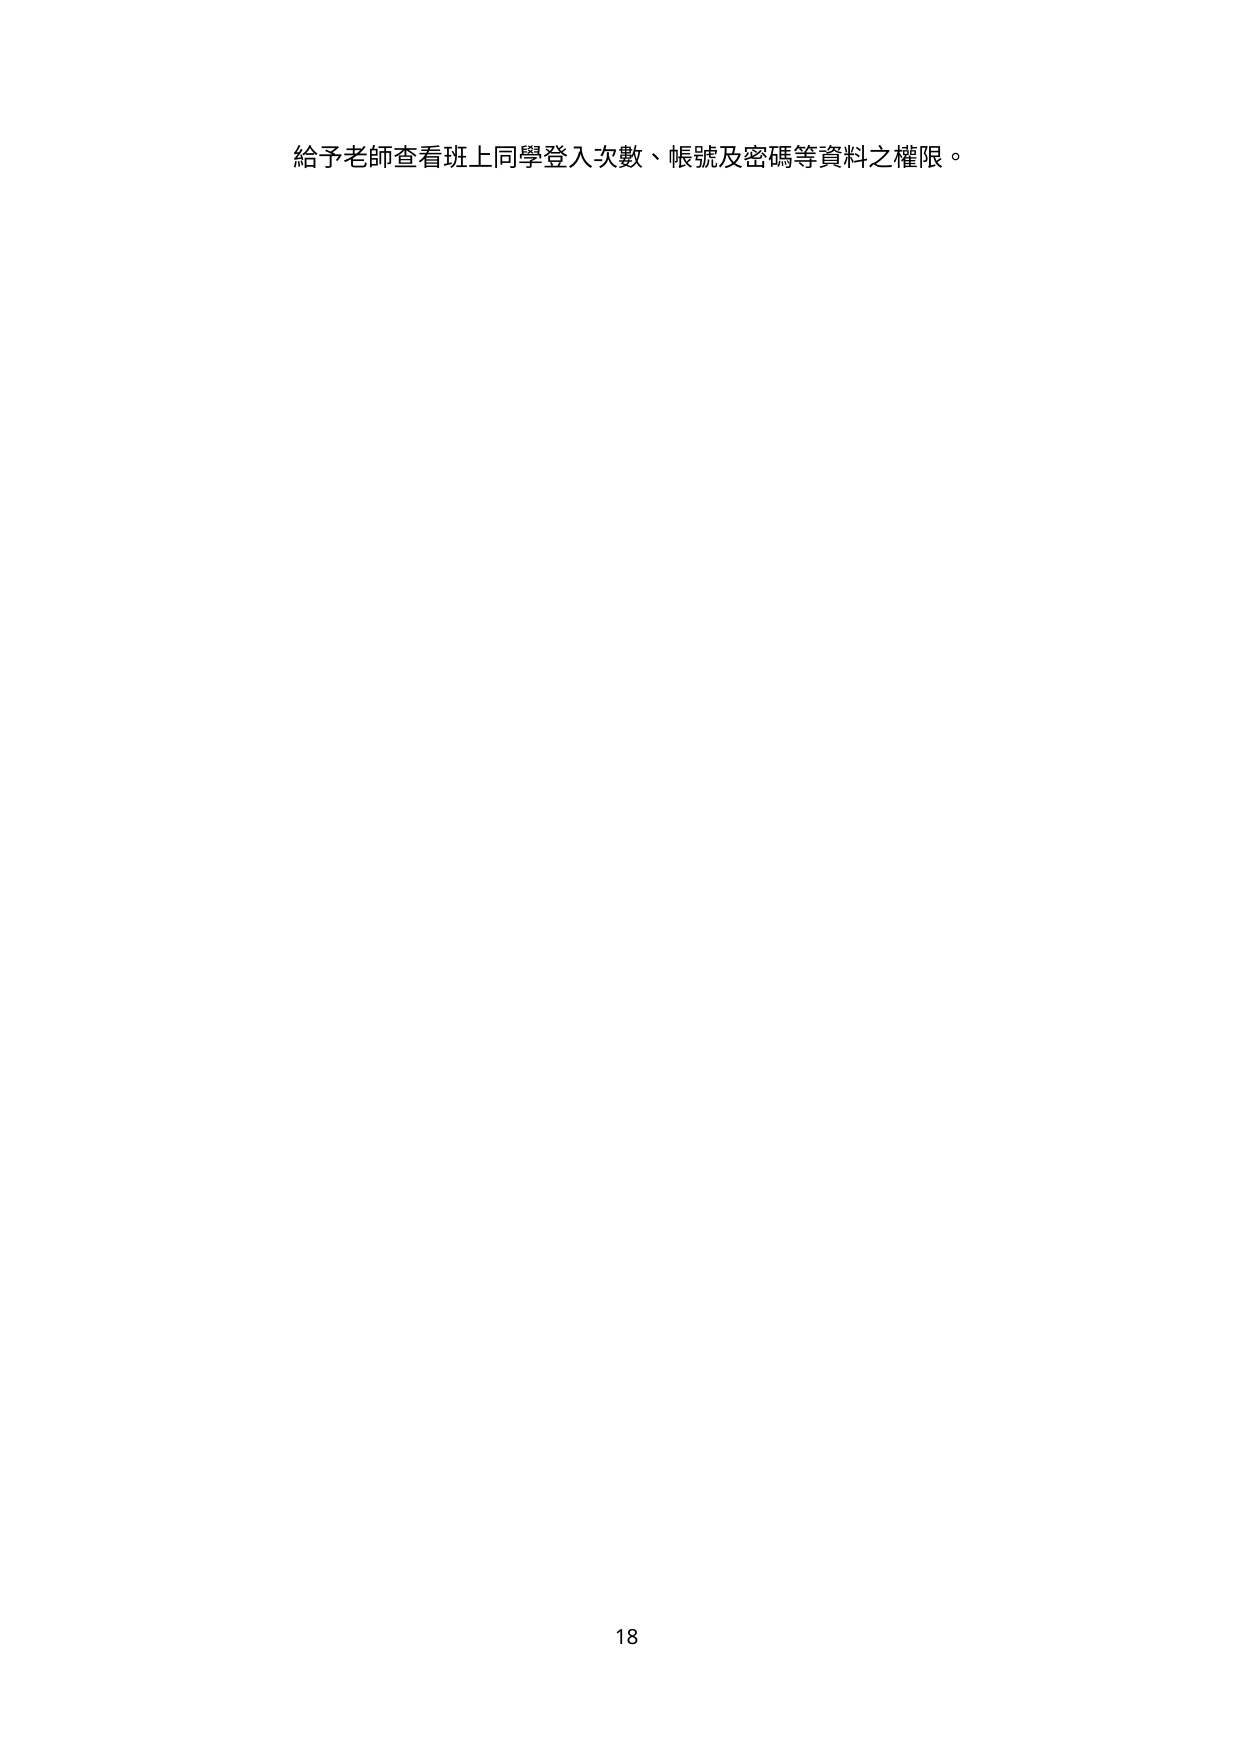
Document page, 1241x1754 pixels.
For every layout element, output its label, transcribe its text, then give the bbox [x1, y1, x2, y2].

text 給予老師查看班上同學登入次數、帳號及密碼等資料之權限。 [294, 137, 1109, 174]
